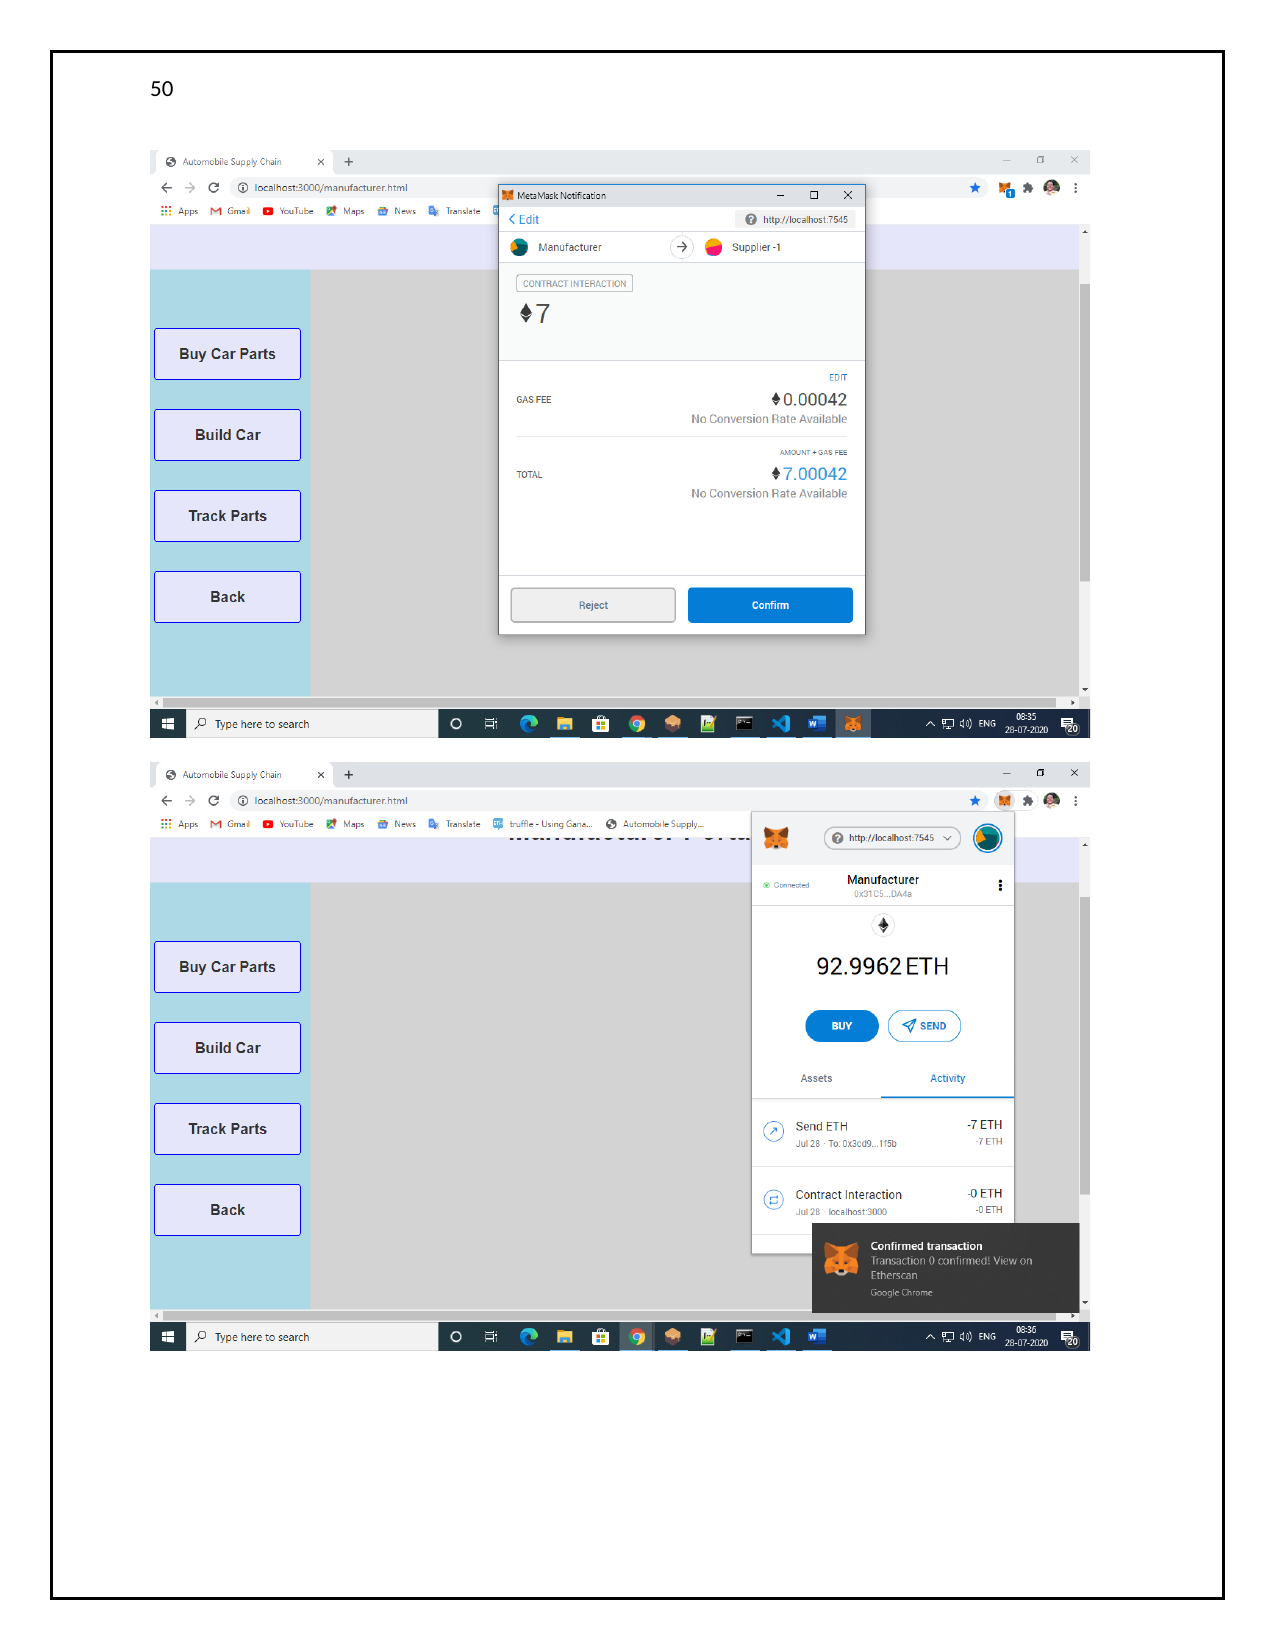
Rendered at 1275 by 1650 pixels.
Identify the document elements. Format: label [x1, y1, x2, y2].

picture [150, 150, 1091, 738]
picture [150, 762, 1091, 1351]
